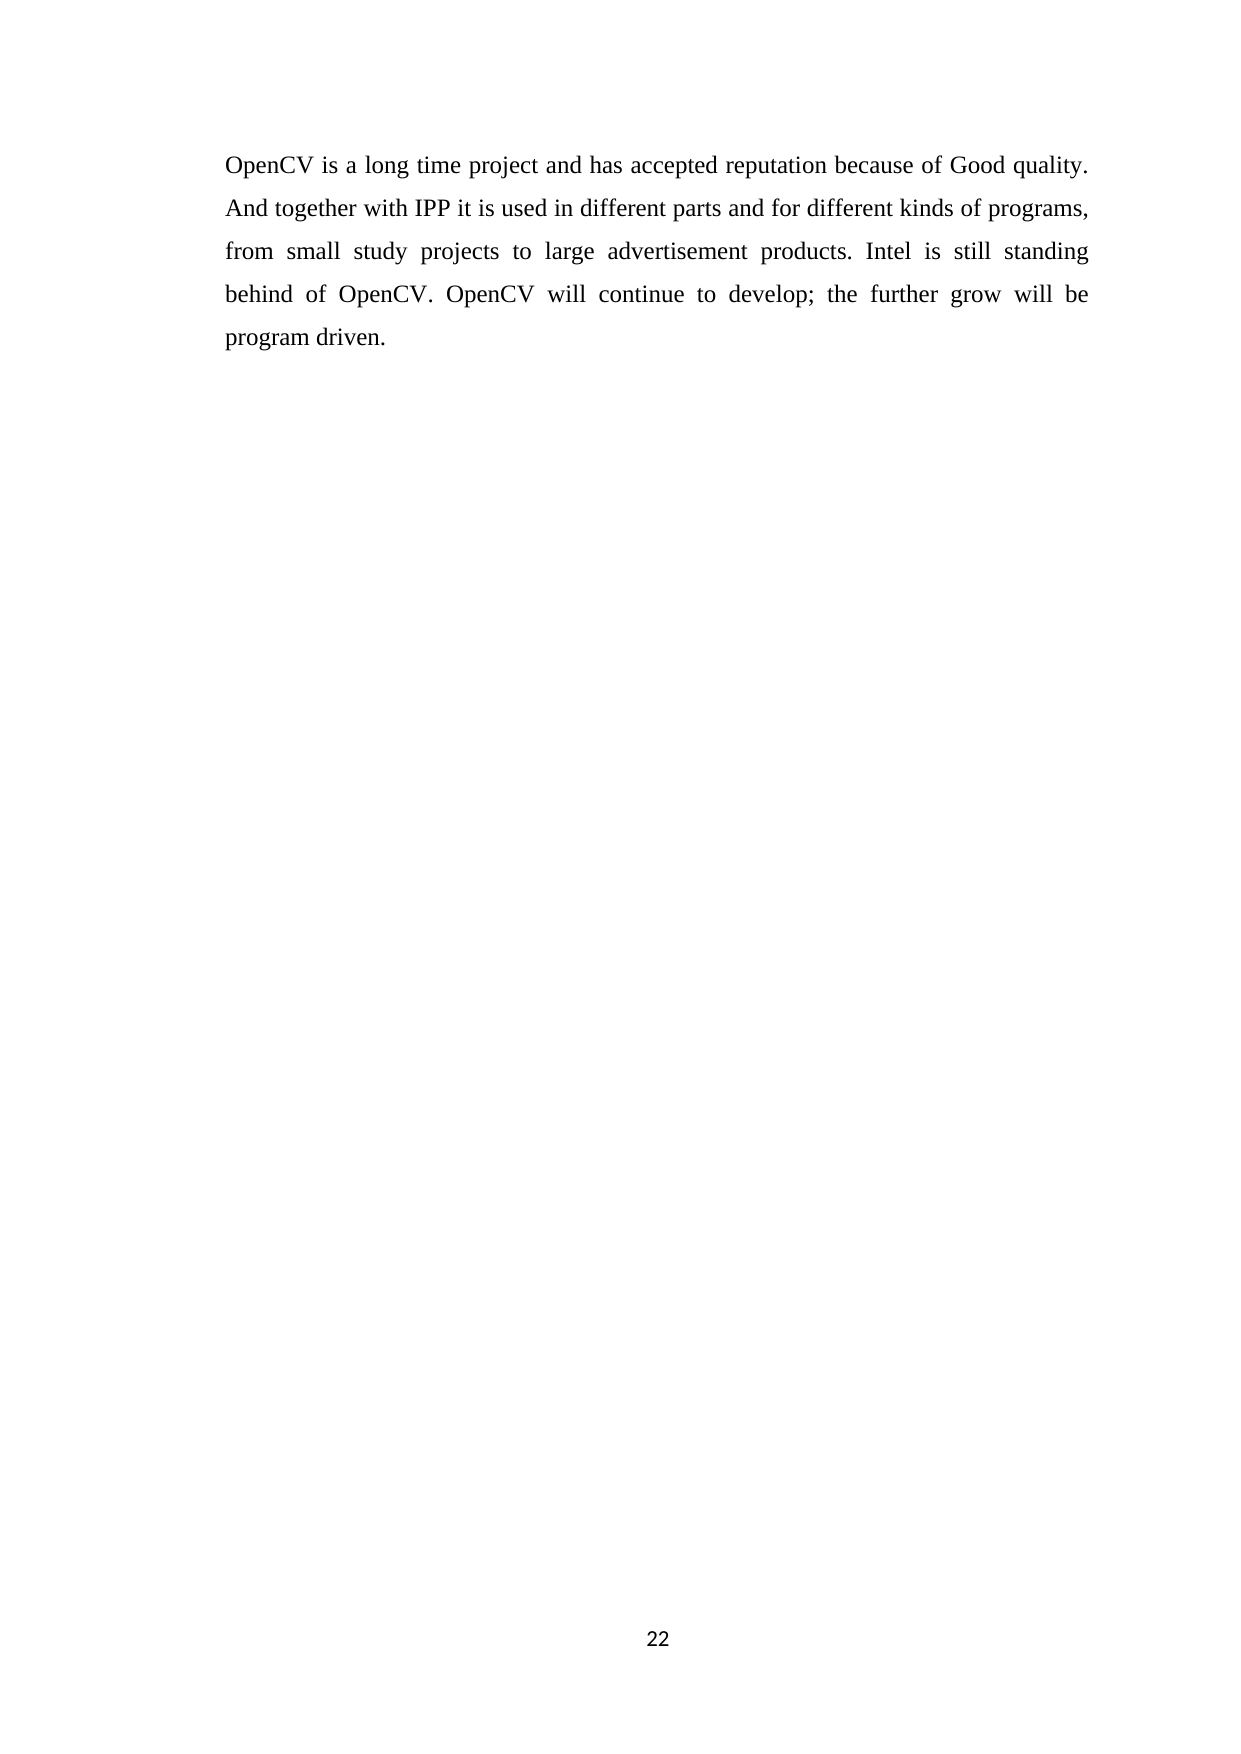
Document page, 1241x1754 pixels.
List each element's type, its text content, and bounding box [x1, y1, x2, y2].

text OpenCV is a long time project and has accepted reputation because of Good quality. And together with IPP it is used in different parts and for different kinds of programs, from small study projects to large advertisement products. Intel is still standing behind of OpenCV. OpenCV will continue to develop; the further grow will be program driven. [225, 150, 1090, 351]
